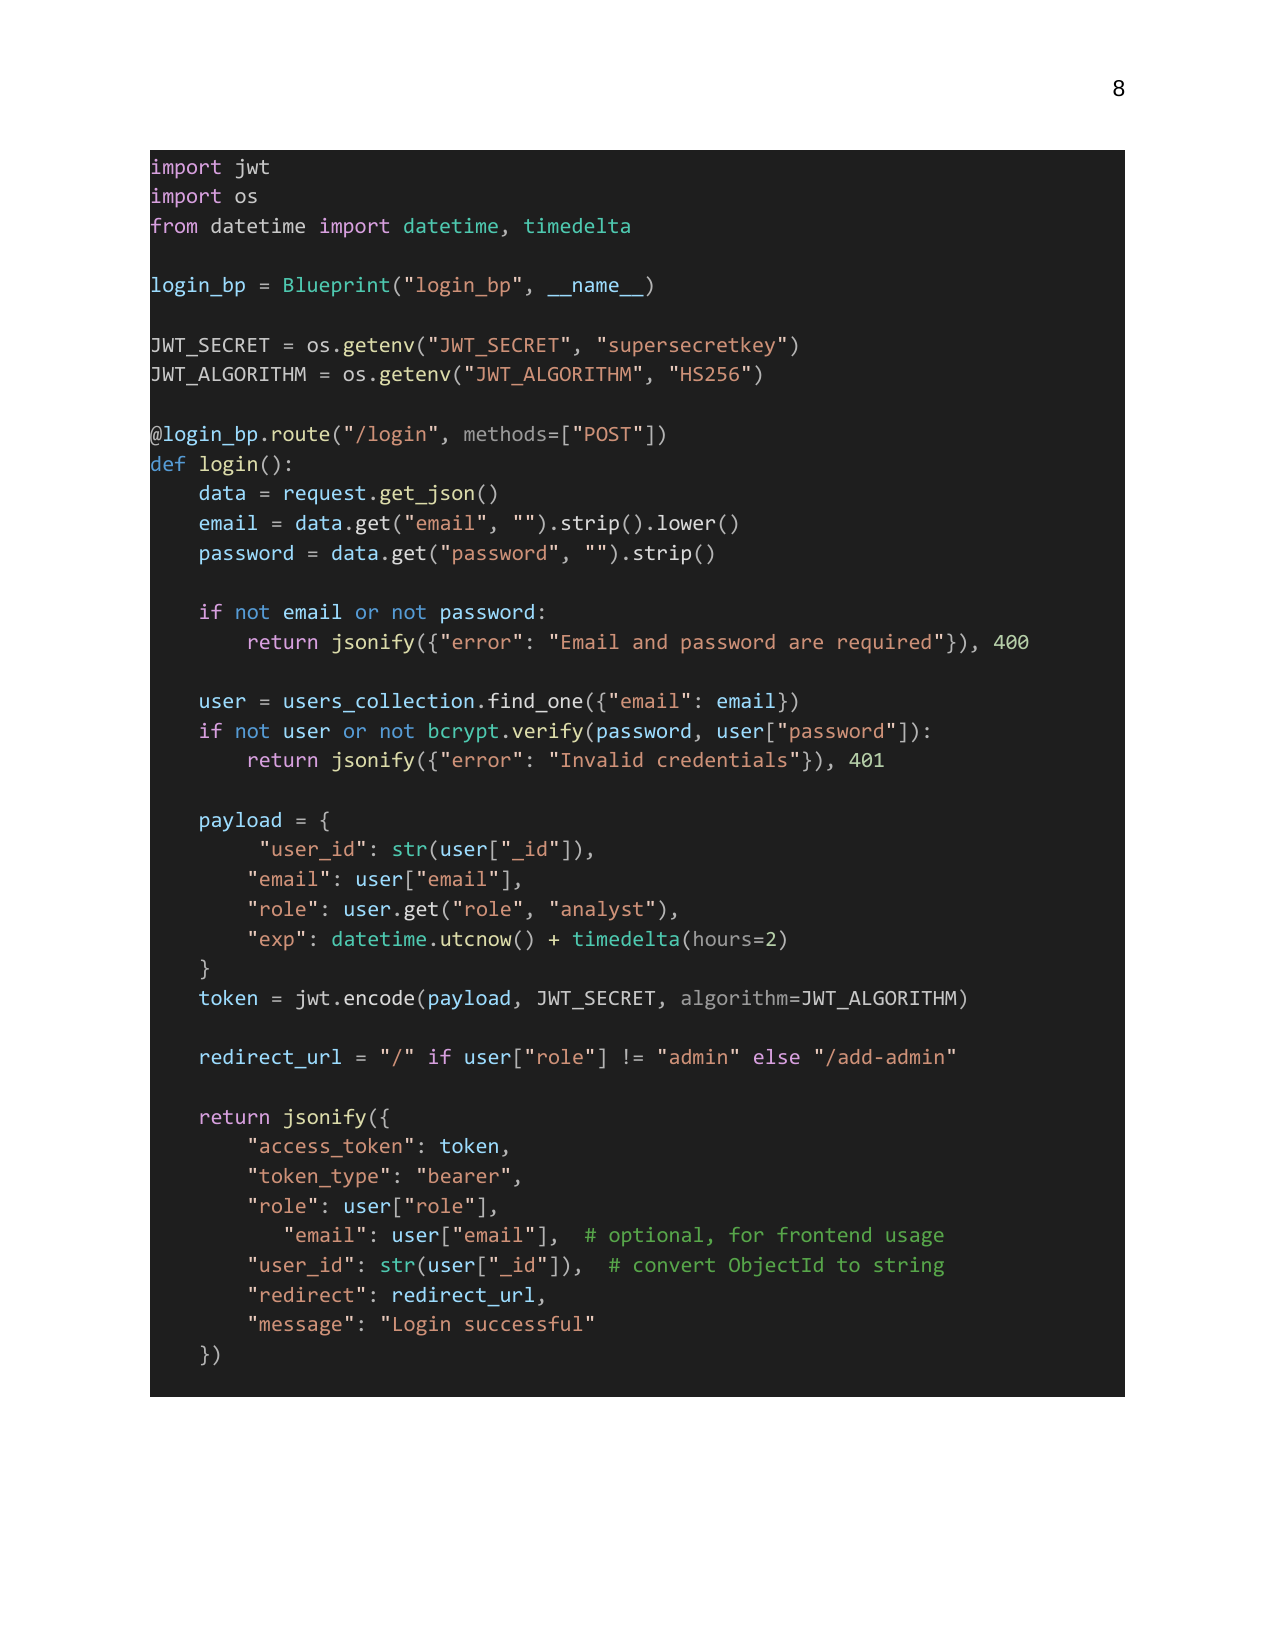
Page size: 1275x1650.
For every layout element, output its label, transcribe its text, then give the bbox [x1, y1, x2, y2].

text redirect_url = "/" if user["role"] != "admin" else "/add-admin" [150, 1041, 1125, 1070]
text "access_token": token, [150, 1130, 1125, 1159]
text "exp": datetime.utcnow() + timedelta(hours=2) [150, 922, 1125, 952]
text "role": user["role"], [150, 1189, 1125, 1219]
text password = data.get("password", "").strip() [150, 536, 1125, 566]
text "email": user["email"], # optional, for frontend usage [150, 1219, 1125, 1248]
text if not user or not bcrypt.verify(password, user["password"]): [150, 714, 1125, 744]
text @login_bp.route("/login", methods=["POST"]) [150, 417, 1125, 447]
text JWT_ALGORITHM = os.getenv("JWT_ALGORITHM", "HS256") [150, 358, 1125, 387]
text data = request.get_json() [150, 477, 1125, 506]
text def login(): [150, 447, 1125, 477]
text JWT_SECRET = os.getenv("JWT_SECRET", "supersecretkey") [150, 328, 1125, 358]
text return jsonify({ [150, 1100, 1125, 1130]
text login_bp = Blueprint("login_bp", __name__) [150, 269, 1125, 298]
text "message": "Login successful" [150, 1308, 1125, 1337]
text token = jwt.encode(payload, JWT_SECRET, algorithm=JWT_ALGORITHM) [150, 981, 1125, 1011]
text payload = { [150, 803, 1125, 833]
text user = users_collection.find_one({"email": email}) [150, 684, 1125, 714]
text "user_id": str(user["_id"]), # convert ObjectId to string [150, 1248, 1125, 1278]
text from datetime import datetime, timedelta [150, 209, 1125, 239]
text return jsonify({"error": "Email and password are required"}), 400 [150, 625, 1125, 655]
text }) [150, 1337, 1125, 1367]
text email = data.get("email", "").strip().lower() [150, 506, 1125, 536]
text "role": user.get("role", "analyst"), [150, 892, 1125, 922]
text if not email or not password: [150, 595, 1125, 625]
text import os [150, 180, 1125, 209]
text "user_id": str(user["_id"]), [150, 833, 1125, 862]
text "token_type": "bearer", [150, 1159, 1125, 1189]
text "redirect": redirect_url, [150, 1278, 1125, 1308]
text import jwt [150, 150, 1125, 180]
text } [150, 952, 1125, 981]
text return jsonify({"error": "Invalid credentials"}), 401 [150, 744, 1125, 773]
text "email": user["email"], [150, 862, 1125, 892]
